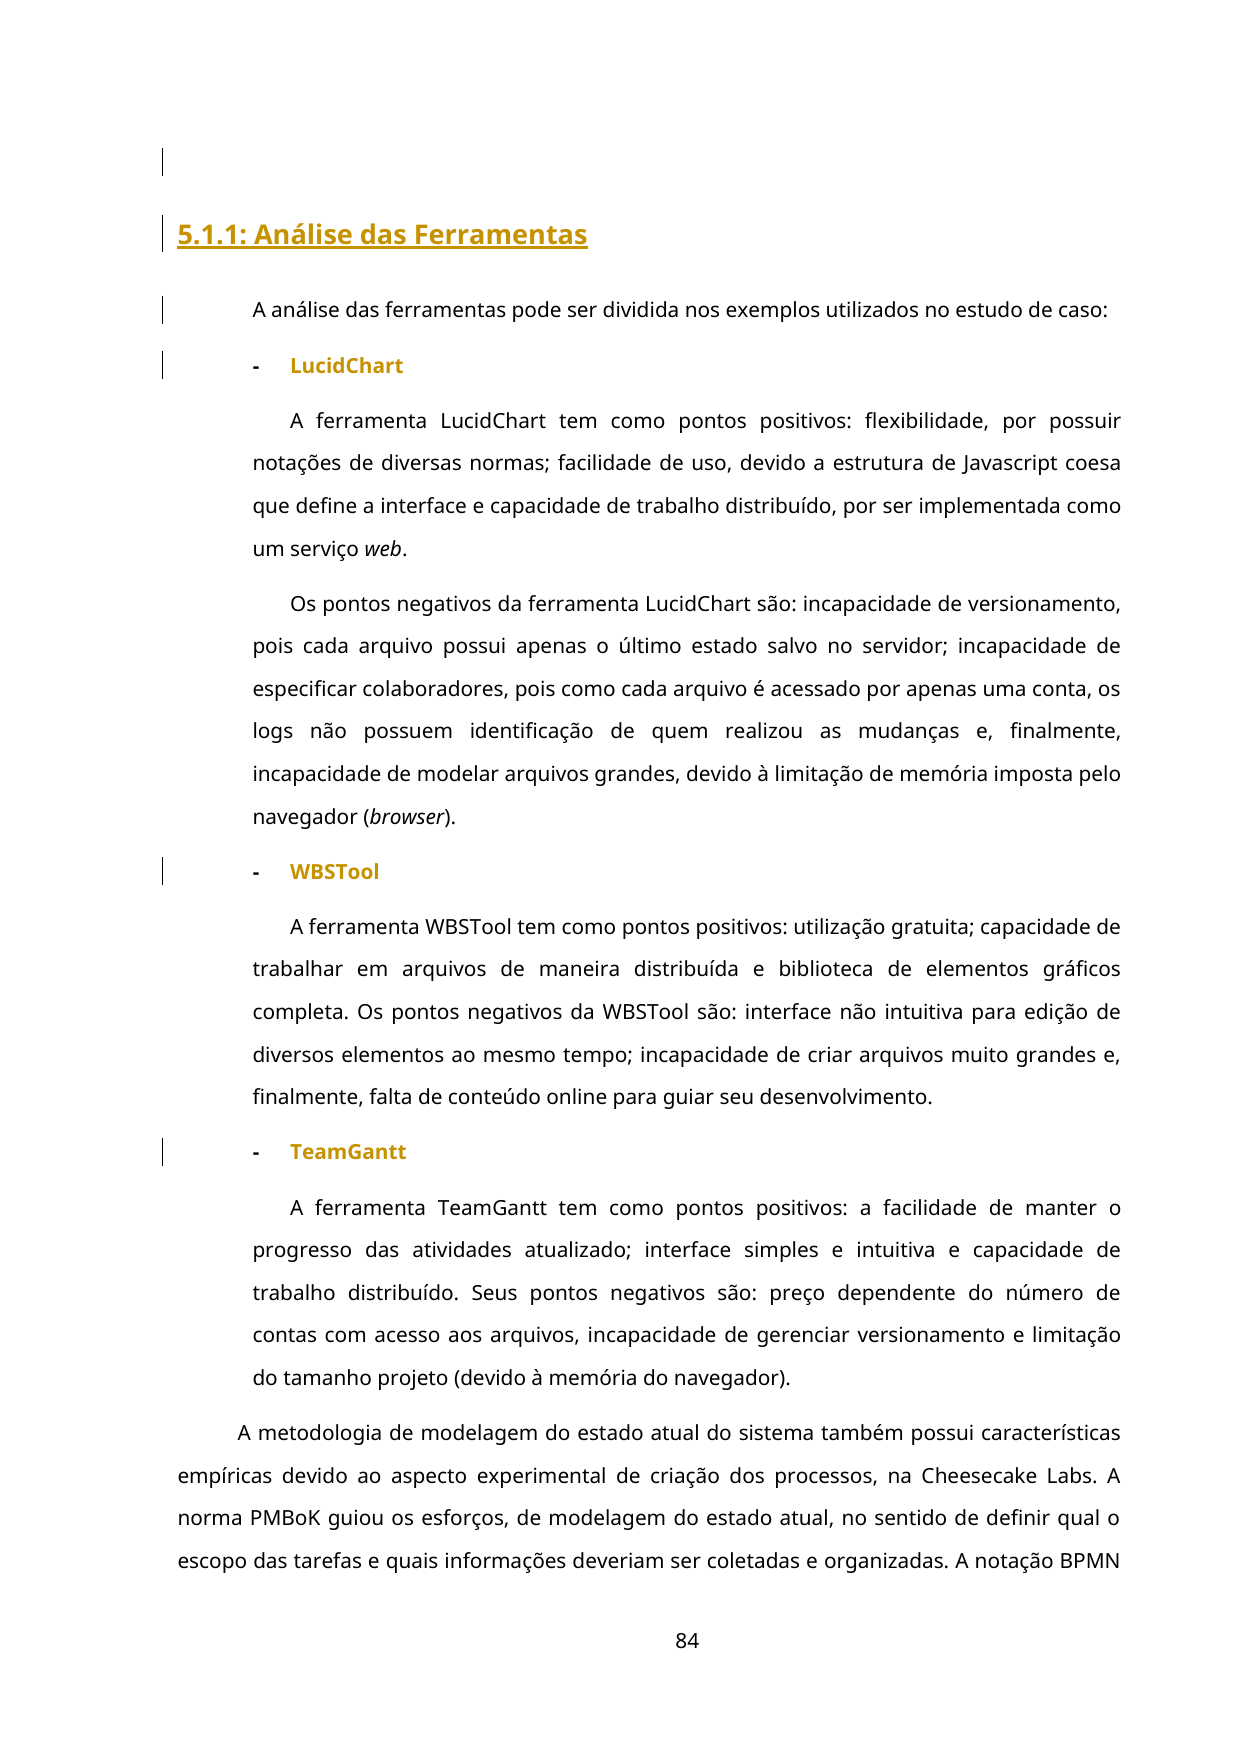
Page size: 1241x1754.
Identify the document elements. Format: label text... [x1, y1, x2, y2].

text A ferramenta TeamGantt tem como pontos positivos: a facilidade de manter o progresso das atividades atualizado; interface simples e intuitiva e capacidade de trabalho distribuído. Seus pontos negativos são: preço dependente do número de contas com acesso aos arquivos, incapacidade de gerenciar versionamento e limitação do tamanho projeto (devido à memória do navegador). [252, 1193, 1122, 1391]
text A análise das ferramentas pode ser dividida nos exemplos utilizados no estudo de caso: [177, 296, 1122, 324]
text Os pontos negativos da ferramenta LucidChart são: incapacidade de versionamento, pois cada arquivo possui apenas o último estado salvo no servidor; incapacidade de especificar colaboradores, pois como cada arquivo é acessado por apenas uma conta, os logs não possuem identificação de quem realizou as mudanças e, finalmente, incapacidade de modelar arquivos grandes, devido à limitação de memória imposta pelo navegador (browser). [252, 589, 1122, 830]
text A ferramenta WBSTool tem como pontos positivos: utilização gratuita; capacidade de trabalhar em arquivos de maneira distribuída e biblioteca de elementos gráficos completa. Os pontos negativos da WBSTool são: interface não intuitiva para edição de diversos elementos ao mesmo tempo; incapacidade de criar arquivos muito grandes e, finalmente, falta de conteúdo online para guiar seu desenvolvimento. [252, 912, 1122, 1111]
list TeamGantt [252, 1137, 1122, 1166]
list LucidChart [252, 351, 1122, 379]
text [177, 1418, 1122, 1574]
list WBSTool [252, 857, 1122, 885]
text A ferramenta LucidChart tem como pontos positivos: flexibilidade, por possuir notações de diversas normas; facilidade de uso, devido a estrutura de Javascript coesa que define a interface e capacidade de trabalho distribuído, por ser implementada como um serviço web. [252, 406, 1122, 562]
